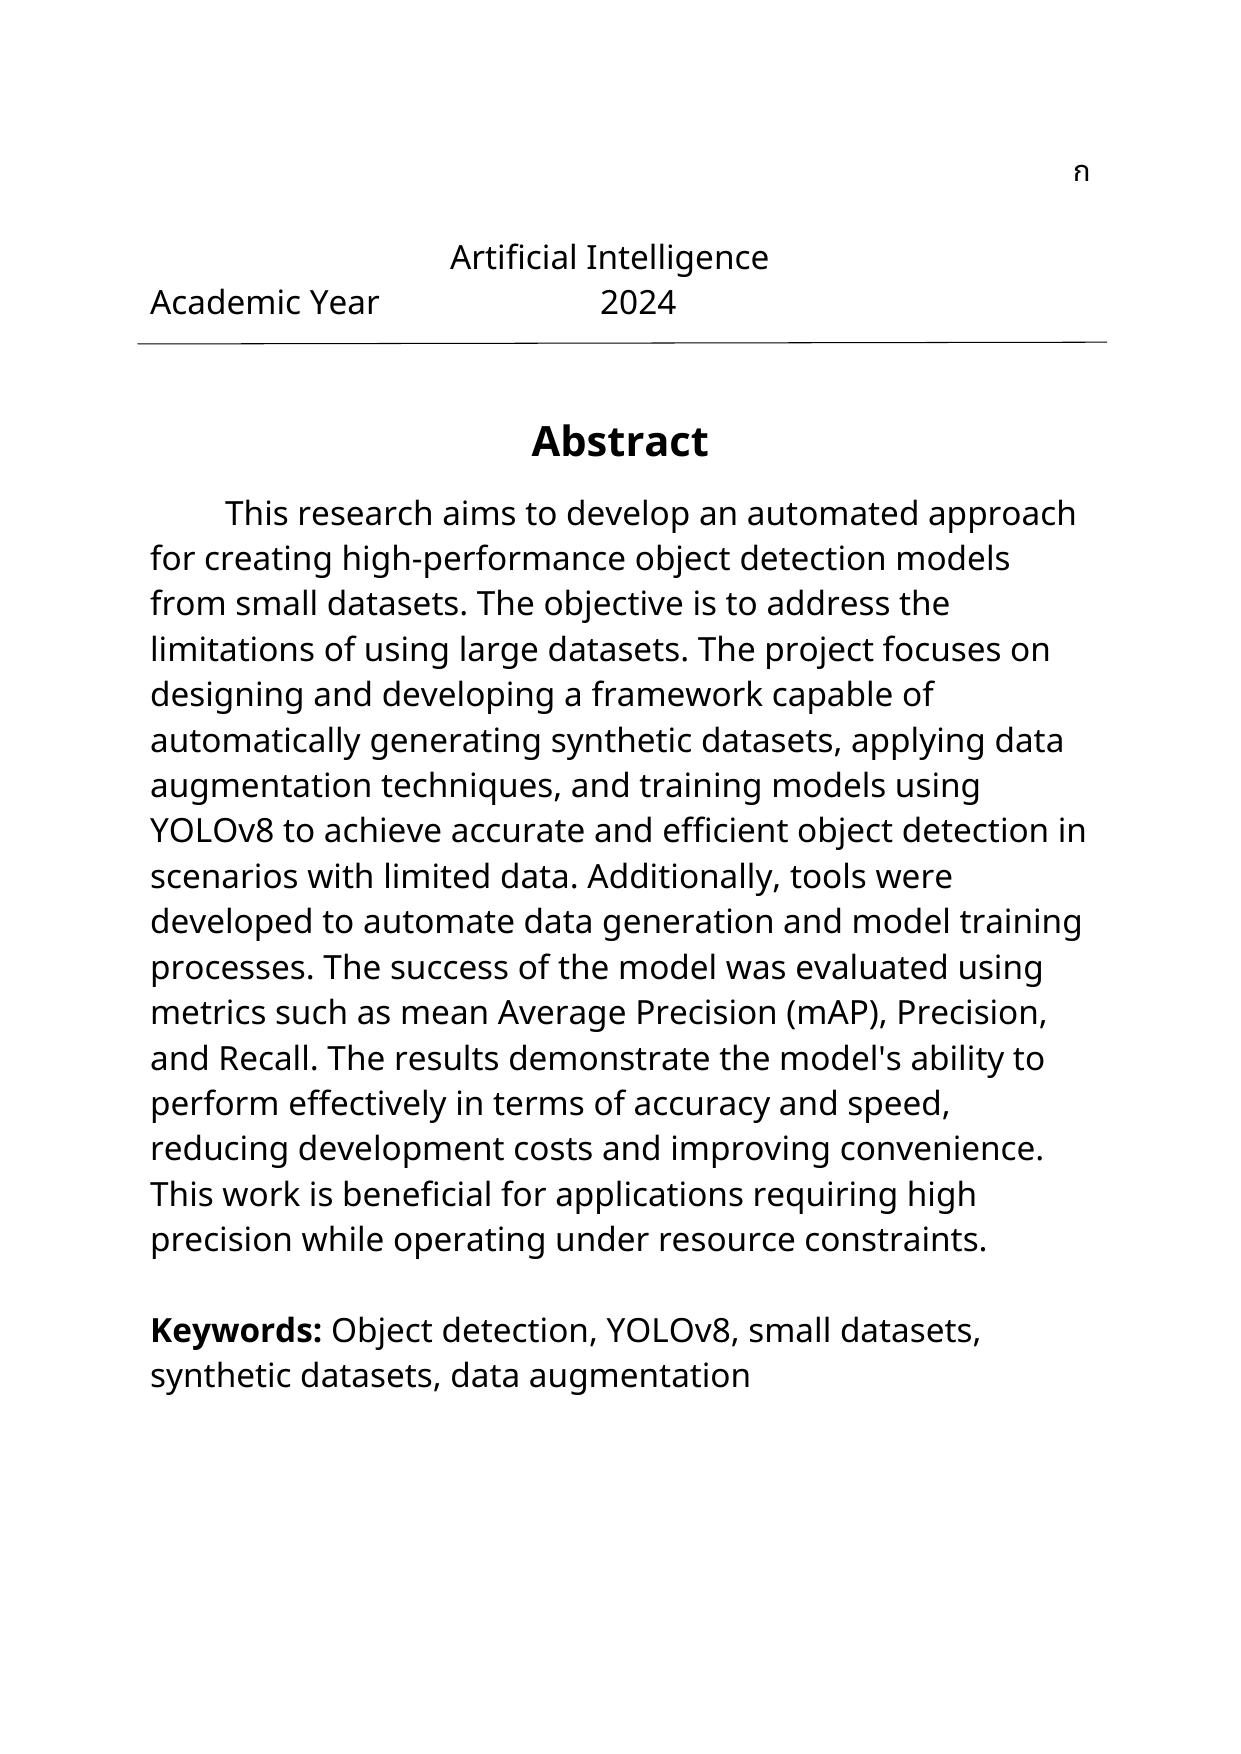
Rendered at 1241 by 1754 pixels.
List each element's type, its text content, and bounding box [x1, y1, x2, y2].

subtitle Abstract [150, 412, 1090, 468]
text This research aims to develop an automated approach for creating high-performance object detection models from small datasets. The objective is to address the limitations of using large datasets. The project focuses on designing and developing a framework capable of automatically generating synthetic datasets, applying data augmentation techniques, and training models using YOLOv8 to achieve accurate and efficient object detection in scenarios with limited data. Additionally, tools were developed to automate data generation and model training processes. The success of the model was evaluated using metrics such as mean Average Precision (mAP), Precision, and Recall. The results demonstrate the model's ability to perform effectively in terms of accuracy and speed, reducing development costs and improving convenience. This work is beneficial for applications requiring high precision while operating under resource constraints. [150, 489, 1090, 1261]
text Artificial Intelligence [375, 234, 1090, 279]
text Academic Year 2024 [150, 279, 1090, 324]
text Keywords: Object detection, YOLOv8, small datasets, synthetic datasets, data augmentation [150, 1307, 1090, 1398]
